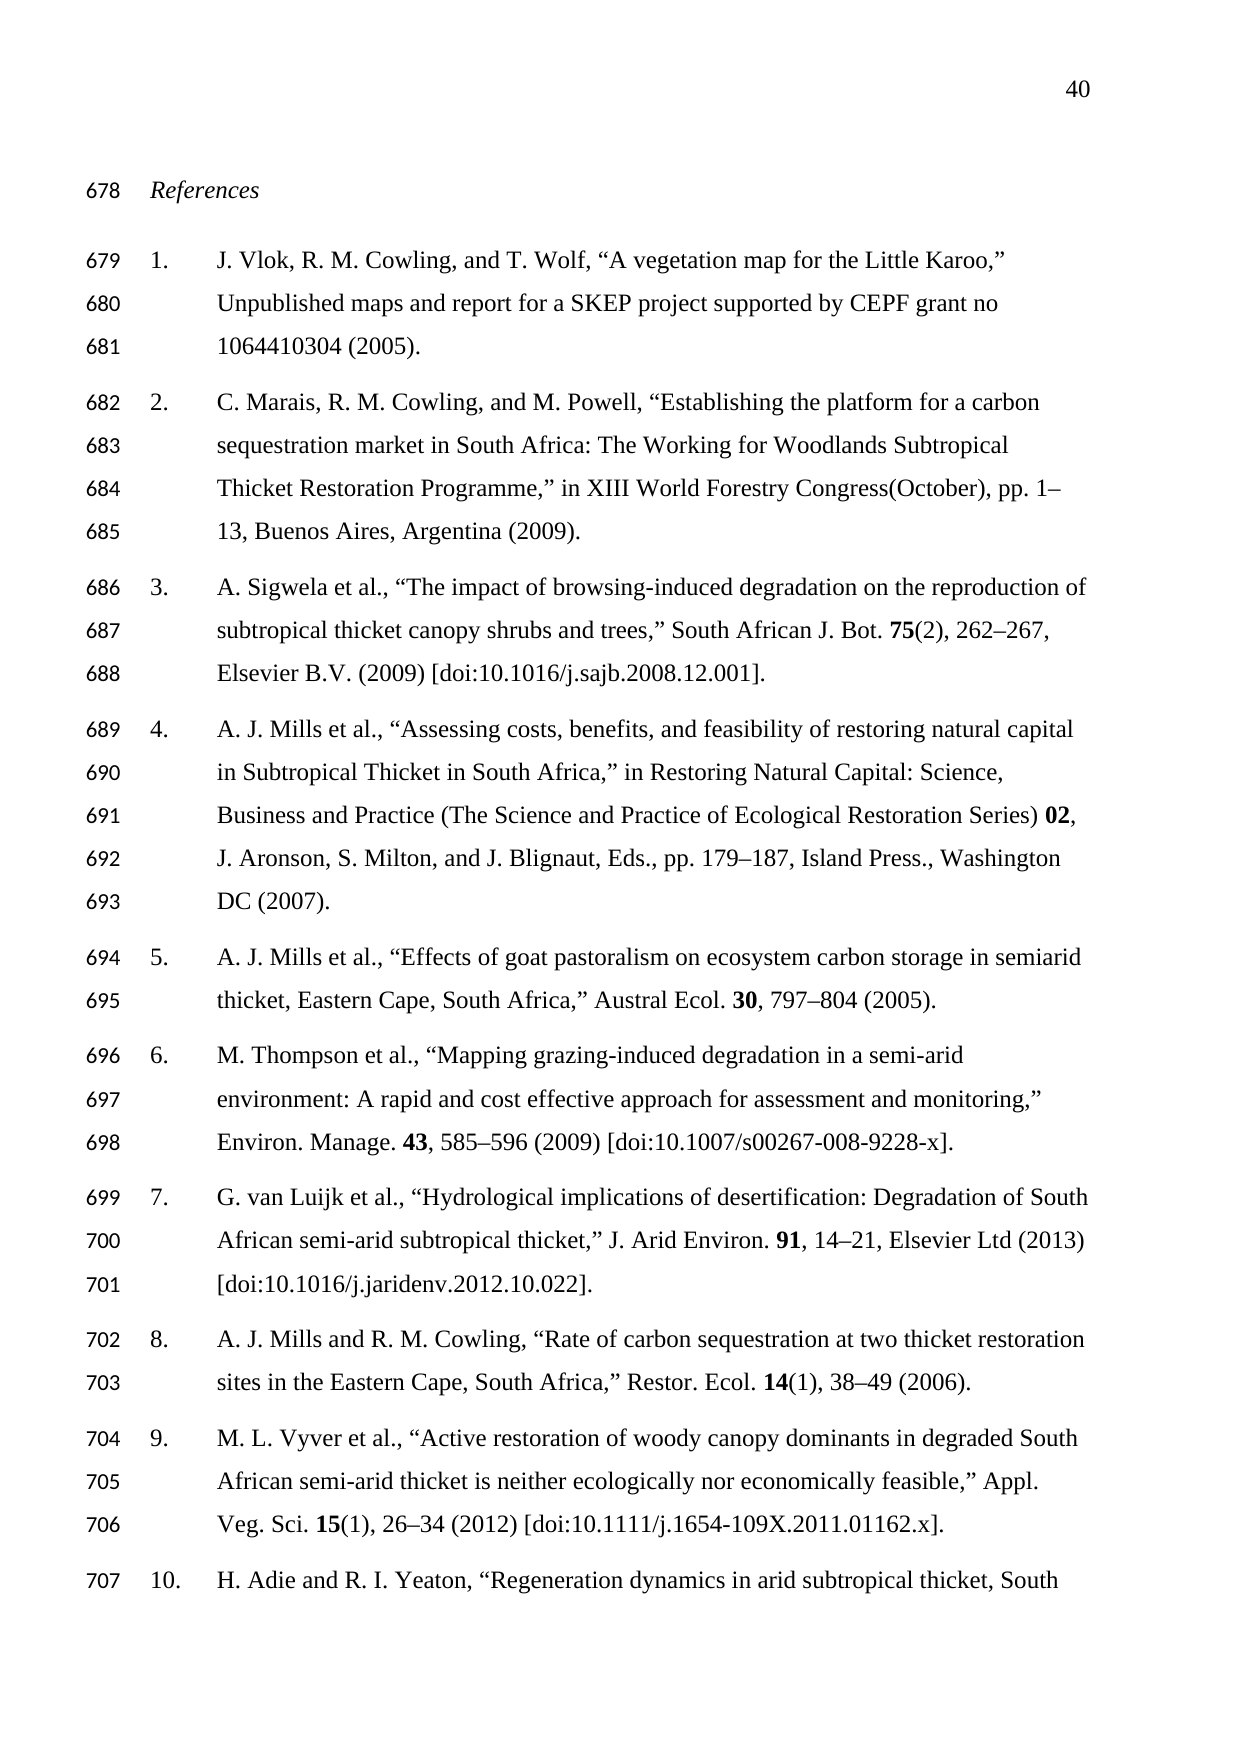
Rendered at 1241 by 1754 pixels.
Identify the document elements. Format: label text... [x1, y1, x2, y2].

text 3. A. Sigwela et al., “The impact of browsing-induced degradation on the reproduction of subtropical thicket canopy shrubs and trees,” South African J. Bot. 75(2), 262–267, Elsevier B.V. (2009) [doi:10.1016/j.sajb.2008.12.001]. [150, 572, 1090, 687]
text 7. G. van Luijk et al., “Hydrological implications of desertification: Degradation of South African semi-arid subtropical thicket,” J. Arid Environ. 91, 14–21, Elsevier Ltd (2013) [doi:10.1016/j.jaridenv.2012.10.022]. [150, 1182, 1090, 1297]
text 8. A. J. Mills and R. M. Cowling, “Rate of carbon sequestration at two thicket restoration sites in the Eastern Cape, South Africa,” Restor. Ecol. 14(1), 38–49 (2006). [150, 1324, 1090, 1396]
subtitle References [150, 175, 1090, 204]
text 5. A. J. Mills et al., “Effects of goat pastoralism on ecosystem carbon storage in semiarid thicket, Eastern Cape, South Africa,” Austral Ecol. 30, 797–804 (2005). [150, 942, 1090, 1014]
text 1. J. Vlok, R. M. Cowling, and T. Wolf, “A vegetation map for the Little Karoo,” Unpublished maps and report for a SKEP project supported by CEPF grant no 1064410304 (2005). [150, 245, 1090, 360]
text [150, 1565, 1090, 1594]
text 9. M. L. Vyver et al., “Active restoration of woody canopy dominants in degraded South African semi-arid thicket is neither ecologically nor economically feasible,” Appl. Veg. Sci. 15(1), 26–34 (2012) [doi:10.1111/j.1654-109X.2011.01162.x]. [150, 1423, 1090, 1538]
text 4. A. J. Mills et al., “Assessing costs, benefits, and feasibility of restoring natural capital in Subtropical Thicket in South Africa,” in Restoring Natural Capital: Science, Business and Practice (The Science and Practice of Ecological Restoration Series) 02, J. Aronson, S. Milton, and J. Blignaut, Eds., pp. 179–187, Island Press., Washington DC (2007). [150, 714, 1090, 915]
text 2. C. Marais, R. M. Cowling, and M. Powell, “Establishing the platform for a carbon sequestration market in South Africa: The Working for Woodlands Subtropical Thicket Restoration Programme,” in XIII World Forestry Congress(October), pp. 1–13, Buenos Aires, Argentina (2009). [150, 387, 1090, 545]
text 6. M. Thompson et al., “Mapping grazing-induced degradation in a semi-arid environment: A rapid and cost effective approach for assessment and monitoring,” Environ. Manage. 43, 585–596 (2009) [doi:10.1007/s00267-008-9228-x]. [150, 1041, 1090, 1156]
